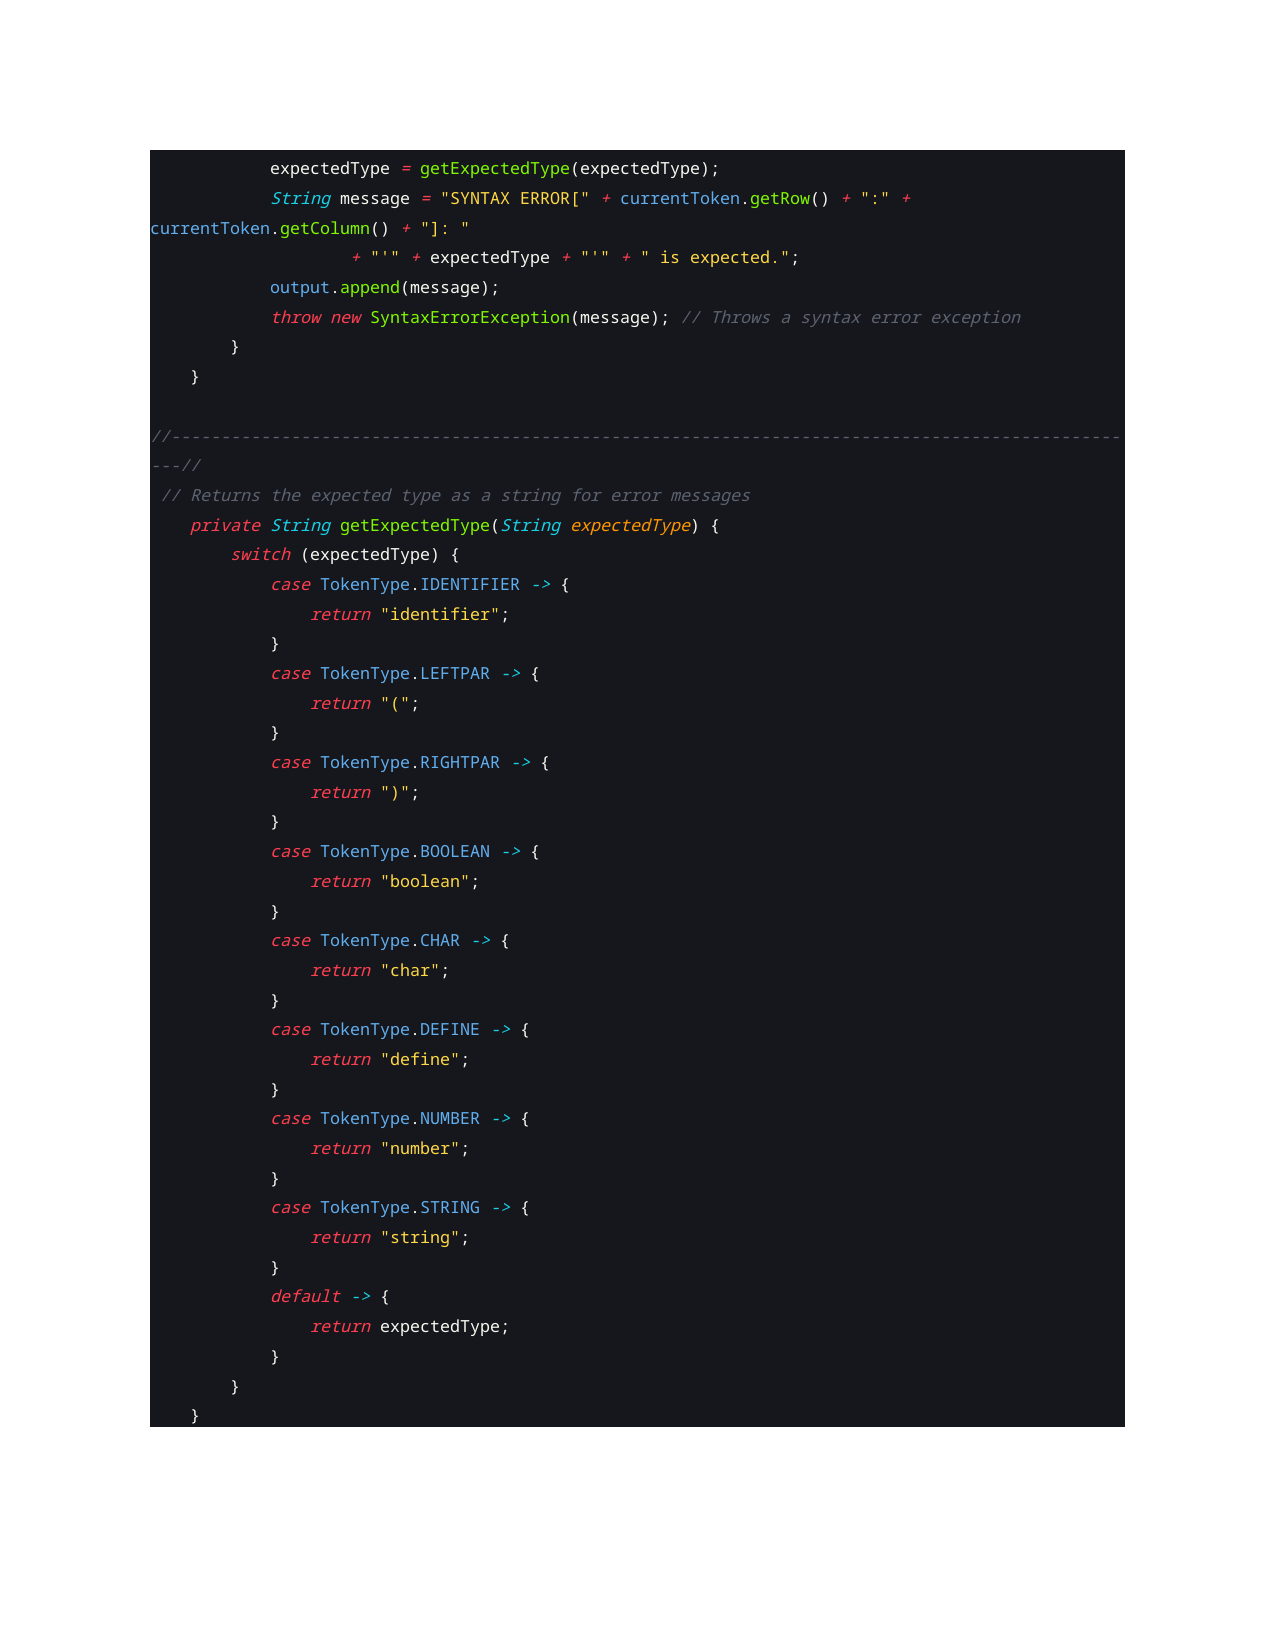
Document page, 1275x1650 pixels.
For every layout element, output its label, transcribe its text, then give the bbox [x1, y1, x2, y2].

text output.append(message); [150, 269, 1125, 298]
text return expectedType; [150, 1308, 1125, 1337]
text } [150, 1070, 1125, 1100]
text return "("; [150, 684, 1125, 714]
text } [150, 1367, 1125, 1397]
text case TokenType.DEFINE -> { [150, 1011, 1125, 1041]
text switch (expectedType) { [150, 536, 1125, 566]
text return "char"; [150, 952, 1125, 981]
text return "number"; [150, 1130, 1125, 1159]
text case TokenType.STRING -> { [150, 1189, 1125, 1219]
text //--------------------------------------------------------------------------------------------------// [150, 387, 1125, 477]
text return "define"; [150, 1041, 1125, 1070]
text case TokenType.CHAR -> { [150, 922, 1125, 952]
text } [150, 358, 1125, 387]
text case TokenType.NUMBER -> { [150, 1100, 1125, 1130]
text private String getExpectedType(String expectedType) { [150, 506, 1125, 536]
text } [150, 625, 1125, 655]
text } [150, 892, 1125, 922]
text expectedType = getExpectedType(expectedType); [150, 150, 1125, 180]
text return "boolean"; [150, 862, 1125, 892]
text } [150, 328, 1125, 358]
text } [150, 803, 1125, 833]
text return "identifier"; [150, 595, 1125, 625]
text return ")"; [150, 773, 1125, 803]
text return "string"; [150, 1219, 1125, 1248]
text throw new SyntaxErrorException(message); // Throws a syntax error exception [150, 298, 1125, 328]
text + "'" + expectedType + "'" + " is expected."; [150, 239, 1125, 269]
text } [150, 1397, 1125, 1427]
text } [150, 981, 1125, 1011]
text } [150, 1337, 1125, 1367]
text String message = "SYNTAX ERROR[" + currentToken.getRow() + ":" + currentToken.getColumn() + "]: " [150, 180, 1125, 239]
text case TokenType.RIGHTPAR -> { [150, 744, 1125, 773]
text } [150, 714, 1125, 744]
text case TokenType.BOOLEAN -> { [150, 833, 1125, 862]
text default -> { [150, 1278, 1125, 1308]
text } [150, 1159, 1125, 1189]
text } [150, 1248, 1125, 1278]
text case TokenType.LEFTPAR -> { [150, 655, 1125, 684]
text case TokenType.IDENTIFIER -> { [150, 566, 1125, 595]
text // Returns the expected type as a string for error messages [150, 477, 1125, 506]
